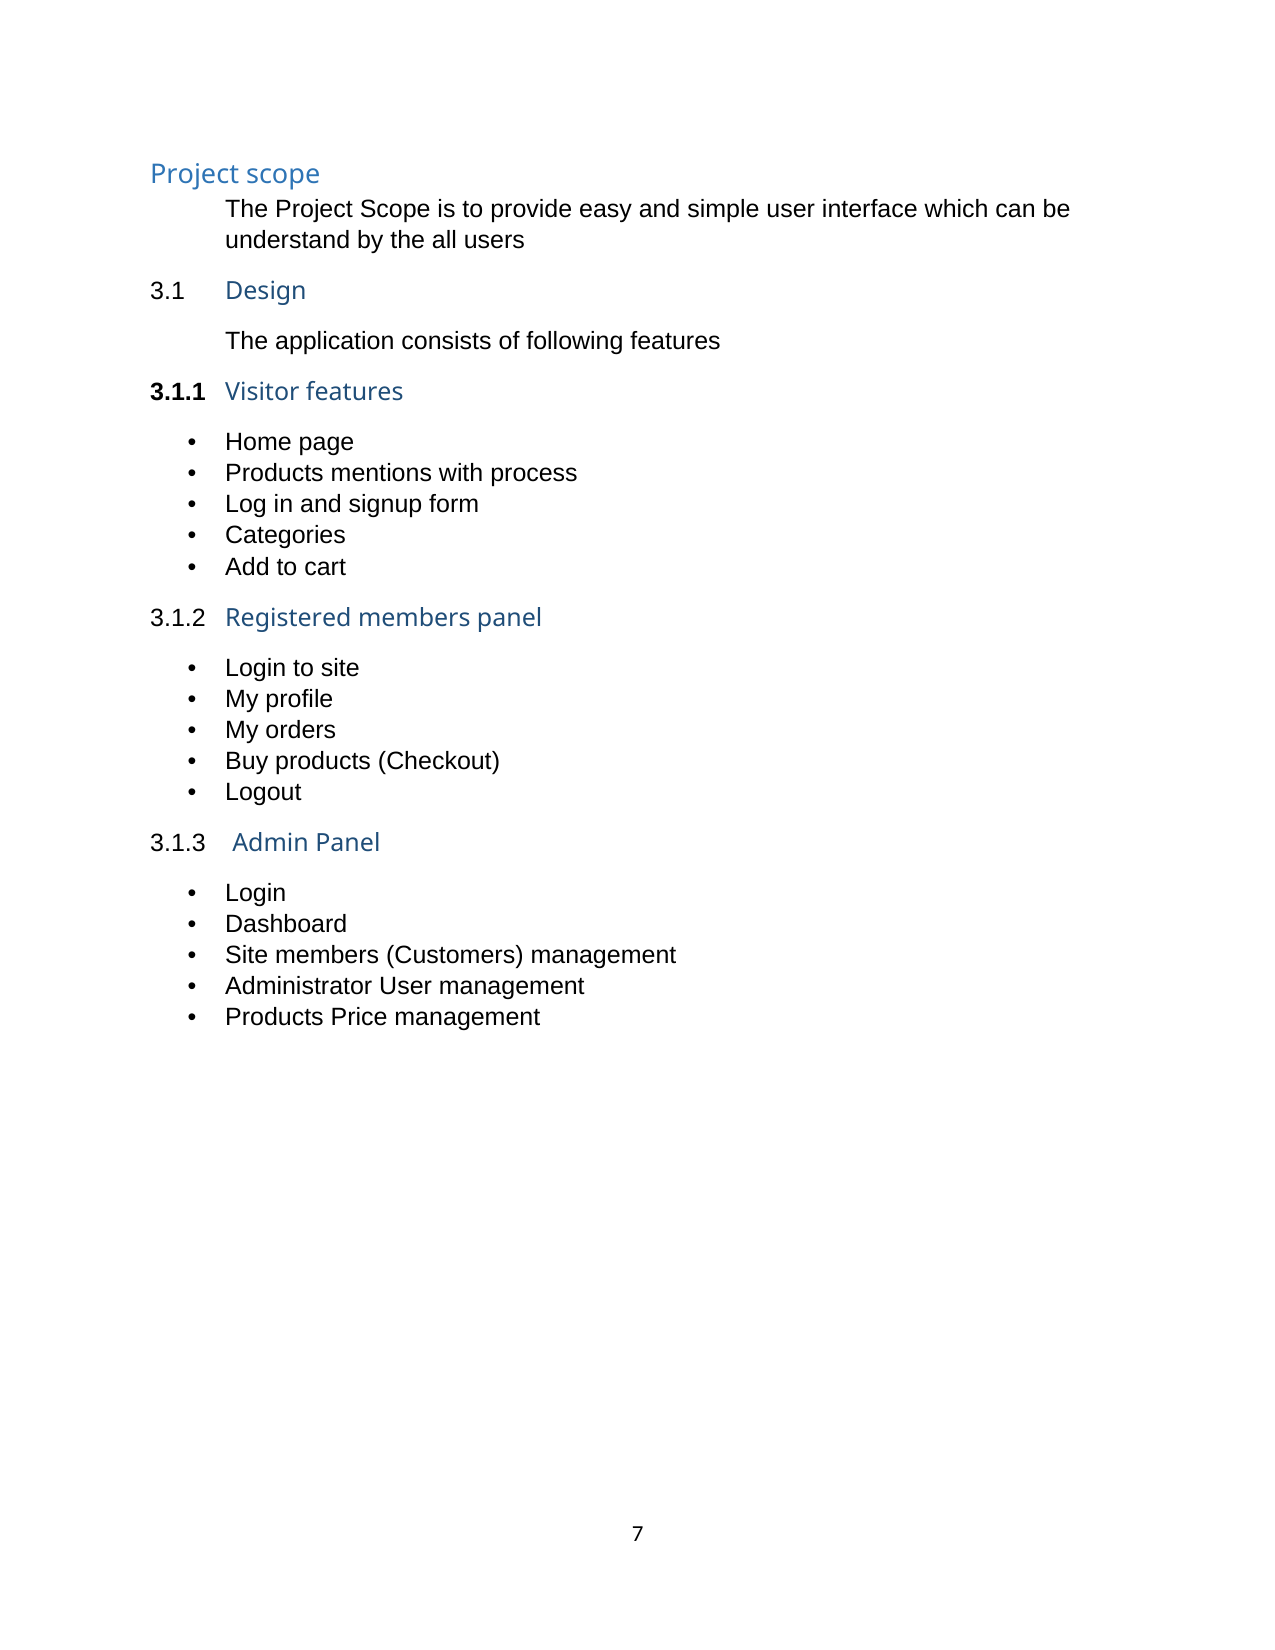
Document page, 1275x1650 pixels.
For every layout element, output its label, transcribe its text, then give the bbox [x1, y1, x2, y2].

list Categories [187, 520, 1125, 549]
list The Project Scope is to provide easy and simple user interface which can be understand by the all users [225, 194, 1125, 254]
list Login [187, 878, 1125, 907]
list Login to site [187, 653, 1125, 681]
text 3.1 Design [150, 273, 1125, 307]
list Site members (Customers) management [187, 940, 1125, 969]
list Buy products (Checkout) [187, 746, 1125, 774]
list My profile [187, 684, 1125, 712]
list Home page [187, 427, 1125, 456]
list Logout [187, 777, 1125, 806]
subtitle Project scope [150, 154, 1125, 191]
list Administrator User management [187, 971, 1125, 1000]
list Products Price management [187, 1002, 1125, 1031]
list The application consists of following features [225, 326, 1125, 355]
text 3.1.3 Admin Panel [150, 824, 1125, 858]
list Add to cart [187, 551, 1125, 580]
text 3.1.1 Visitor features [150, 374, 1125, 408]
list My orders [187, 715, 1125, 743]
list Log in and signup form [187, 489, 1125, 518]
text 3.1.2 Registered members panel [150, 599, 1125, 633]
list Products mentions with process [187, 458, 1125, 487]
list Dashboard [187, 909, 1125, 938]
